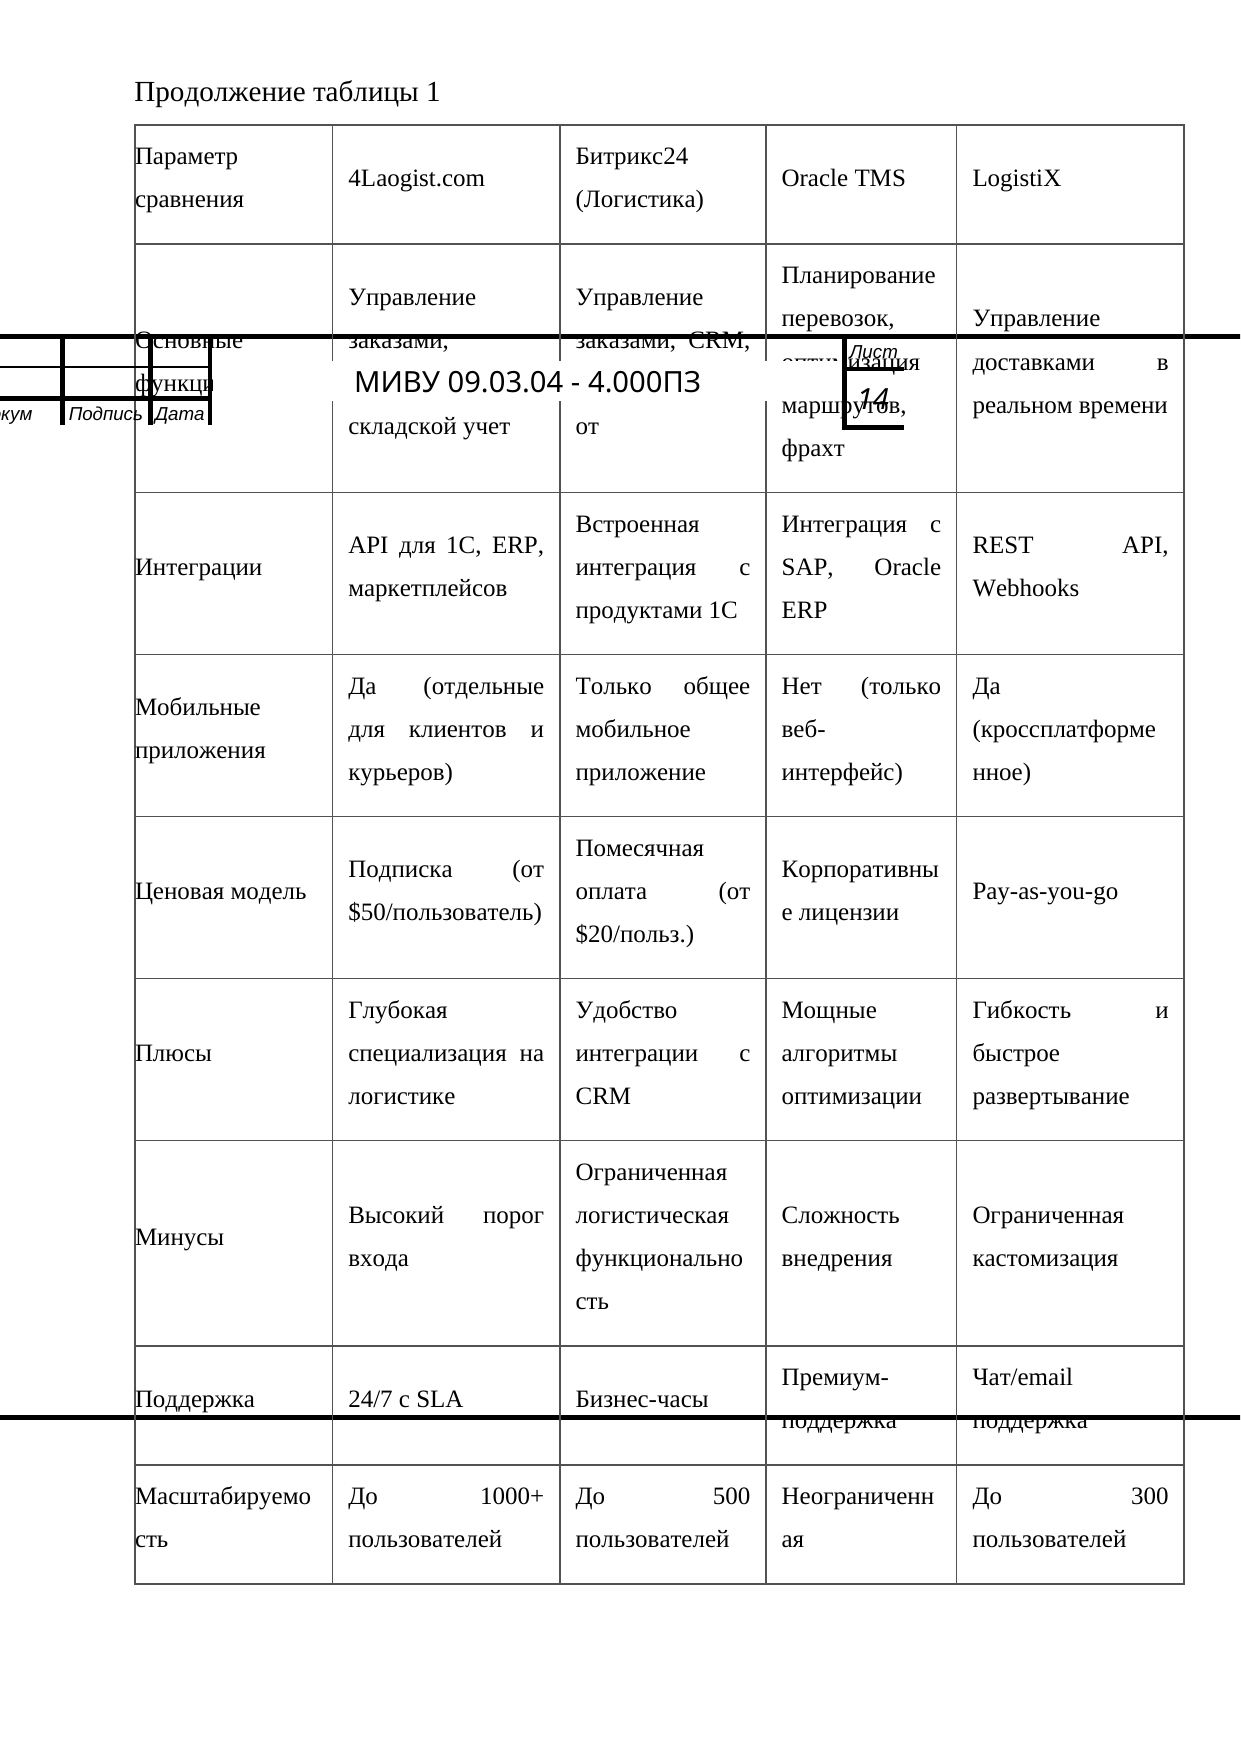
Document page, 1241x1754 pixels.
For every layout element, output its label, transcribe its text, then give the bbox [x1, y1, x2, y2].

table_header LogistiX [957, 126, 1183, 243]
table_cell Помесячная оплата (от $20/польз.) [561, 817, 765, 978]
table_cell Нет (только веб-интерфейс) [767, 655, 956, 816]
table_cell Планирование перевозок, оптимизация маршрутов, фрахт [767, 245, 956, 491]
table_header Oracle TMS [767, 126, 956, 243]
table_cell Мощные алгоритмы оптимизации [767, 979, 956, 1140]
table_cell Глубокая специализация на логистике [333, 979, 559, 1140]
table_cell Встроенная интеграция с продуктами 1С [561, 493, 765, 653]
table_cell 24/7 с SLA [333, 1347, 559, 1464]
table_cell Гибкость и быстрое развертывание [957, 979, 1183, 1140]
text Продолжение таблицы 1 [134, 74, 1181, 107]
table_cell Основные функции [136, 391, 332, 491]
table_cell Ограниченная кастомизация [957, 1141, 1183, 1345]
table_cell Интеграция с SAP, Oracle ERP [767, 493, 956, 653]
table_cell До 500 пользователей [561, 1466, 765, 1583]
table_cell Бизнес-часы [561, 1347, 765, 1464]
table_cell API для 1С, ERP, маркетплейсов [333, 493, 559, 653]
table_cell Удобство интеграции с CRM [561, 979, 765, 1140]
table_cell Неограниченная [767, 1466, 956, 1583]
table_cell Управление заказами, CRM, документооборот [561, 245, 765, 361]
table_cell Pay-as-you-go [957, 817, 1183, 978]
table_cell До 300 пользователей [957, 1466, 1183, 1583]
table_cell Мобильные приложения [136, 655, 332, 816]
table_cell Плюсы [136, 979, 332, 1140]
table_header Битрикс24 (Логистика) [561, 126, 765, 243]
table_cell Ограниченная логистическая функциональность [561, 1141, 765, 1345]
table_cell Управление заказами, маршрутизация, складской учет [333, 245, 559, 361]
table_cell Подписка (от $50/пользователь) [333, 817, 559, 978]
table_cell Чат/email поддержка [957, 1347, 1183, 1464]
table_cell Только общее мобильное приложение [561, 655, 765, 816]
table_cell Сложность внедрения [767, 1141, 956, 1345]
table_header 4Lаogist.com [333, 126, 559, 243]
table_cell Управление доставками в реальном времени [957, 245, 1183, 491]
table_cell Да (отдельные для клиентов и курьеров) [333, 655, 559, 816]
table_cell REST API, Webhooks [957, 493, 1183, 653]
table_cell Корпоративные лицензии [767, 817, 956, 978]
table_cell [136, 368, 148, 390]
table_header Параметр сравнения [136, 126, 332, 243]
table_cell Основные функции [136, 245, 332, 380]
table_cell Масштабируемость [136, 1466, 332, 1583]
table_cell Интеграции [136, 493, 332, 653]
table_cell Основные функции [153, 368, 208, 396]
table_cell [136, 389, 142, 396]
table_cell До 1000+ пользователей [333, 1466, 559, 1583]
table_cell Премиум-поддержка [767, 1347, 956, 1464]
table_cell Высокий порог входа [333, 1141, 559, 1345]
table_cell Ценовая модель [136, 817, 332, 978]
table_cell Поддержка [136, 1347, 332, 1464]
table_cell Управление заказами, CRM, документооборот [561, 401, 765, 491]
table_cell Минусы [136, 1141, 332, 1345]
table_cell Да (кроссплатформенное) [957, 655, 1183, 816]
table_cell Управление заказами, маршрутизация, складской учет [333, 401, 559, 491]
